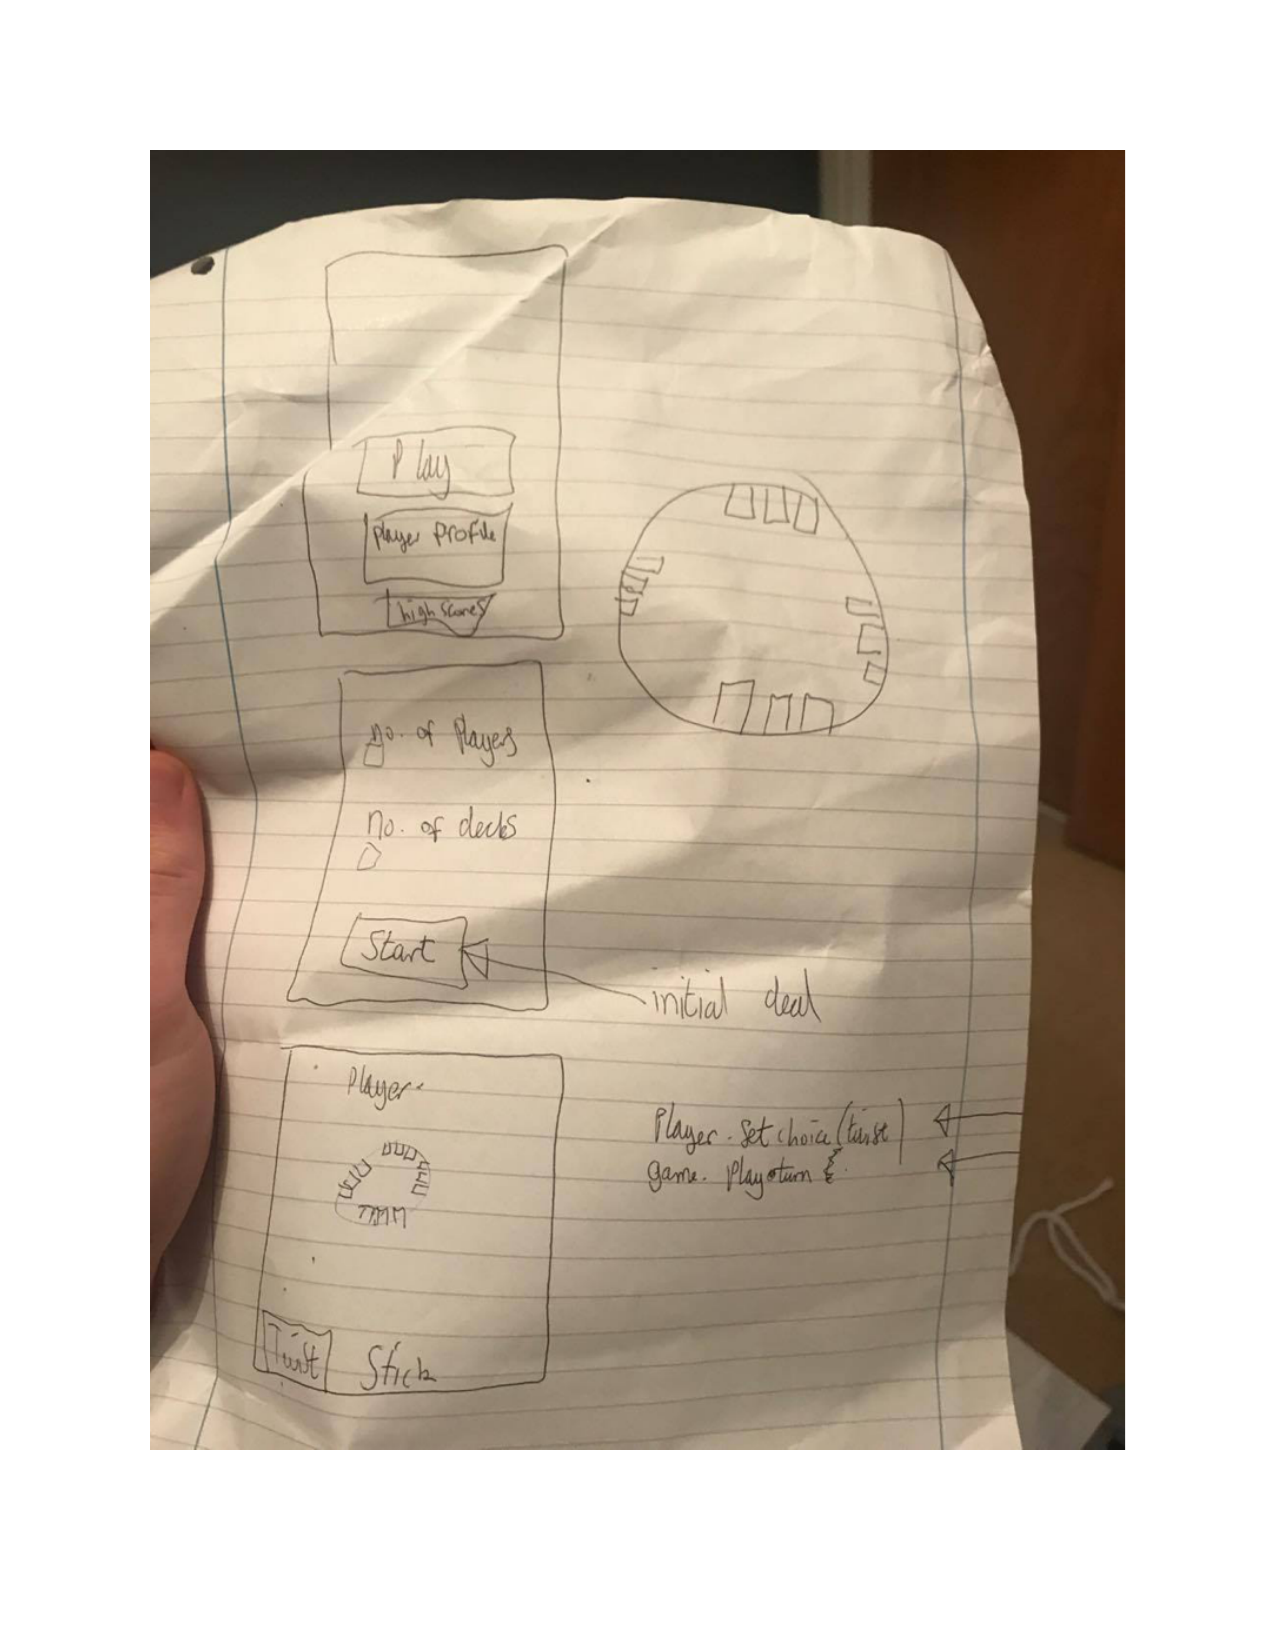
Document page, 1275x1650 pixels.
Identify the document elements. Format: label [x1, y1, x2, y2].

picture [150, 150, 1125, 1450]
